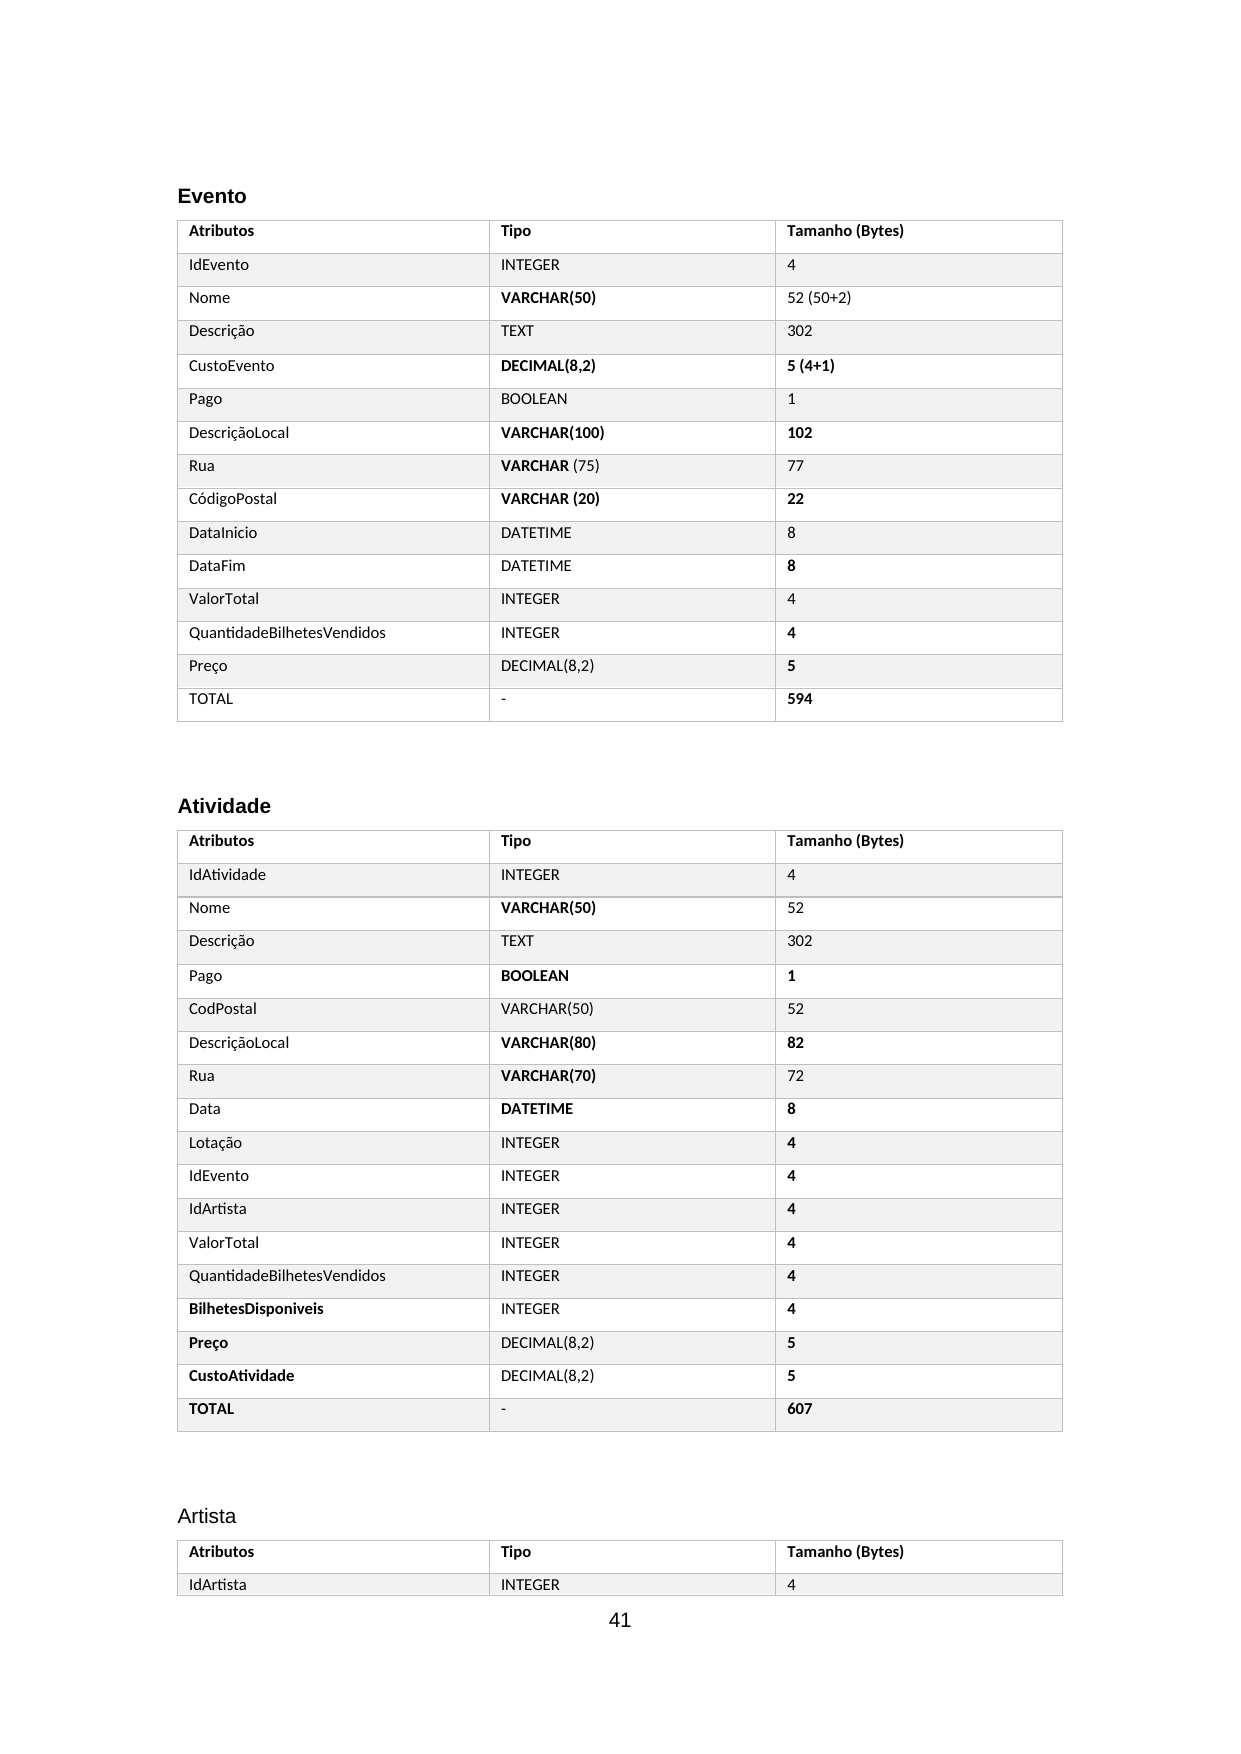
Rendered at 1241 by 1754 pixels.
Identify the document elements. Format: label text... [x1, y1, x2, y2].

table_cell 4 [776, 1265, 1062, 1298]
table_cell Rua [178, 1065, 489, 1098]
table_cell QuantidadeBilhetesVendidos [178, 622, 489, 654]
table_cell TOTAL [178, 1399, 489, 1431]
table_cell QuantidadeBilhetesVendidos [178, 1265, 489, 1298]
table_cell 52 [776, 999, 1062, 1031]
table_cell 607 [776, 1399, 1062, 1431]
table_cell VARCHAR(70) [490, 1065, 775, 1098]
table_cell 1 [776, 965, 1062, 998]
table_cell INTEGER [490, 589, 775, 621]
text Evento [177, 184, 1063, 208]
table_cell VARCHAR (75) [490, 455, 775, 487]
table_cell 1 [776, 389, 1062, 421]
table_cell VARCHAR (20) [490, 489, 775, 521]
table_cell BOOLEAN [490, 965, 775, 998]
table_cell DATETIME [490, 522, 775, 554]
table_cell BilhetesDisponiveis [178, 1299, 489, 1331]
table_cell DECIMAL(8,2) [490, 355, 775, 387]
table_cell 52 [776, 898, 1062, 930]
table_cell DescriçãoLocal [178, 422, 489, 454]
table_cell 5 [776, 655, 1062, 687]
table_cell CódigoPostal [178, 489, 489, 521]
table_cell VARCHAR(50) [490, 898, 775, 930]
table_cell 82 [776, 1032, 1062, 1064]
table_cell INTEGER [490, 1299, 775, 1331]
table_cell DATETIME [490, 1099, 775, 1131]
table_cell INTEGER [490, 1165, 775, 1198]
table_cell INTEGER [490, 1132, 775, 1164]
table_cell 4 [776, 622, 1062, 654]
table_cell TEXT [490, 321, 775, 354]
table_cell INTEGER [490, 864, 775, 896]
table_cell CodPostal [178, 999, 489, 1031]
table_header Atributos [178, 1541, 489, 1573]
table_cell 4 [776, 589, 1062, 621]
table_cell DATETIME [490, 555, 775, 587]
table_cell 72 [776, 1065, 1062, 1098]
table_cell Pago [178, 389, 489, 421]
table_cell TOTAL [178, 689, 489, 721]
table_cell INTEGER [490, 1199, 775, 1231]
table_cell ValorTotal [178, 1232, 489, 1264]
table_cell DataInicio [178, 522, 489, 554]
table_cell 4 [776, 1165, 1062, 1198]
text Artista [177, 1504, 1063, 1528]
table_cell Lotação [178, 1132, 489, 1164]
table_cell 52 (50+2) [776, 287, 1062, 319]
table_cell 4 [776, 1232, 1062, 1264]
table_cell IdArtista [178, 1199, 489, 1231]
table_cell 4 [776, 1574, 1062, 1594]
table_cell CustoAtividade [178, 1365, 489, 1398]
table_header Tipo [490, 831, 775, 863]
table_cell DataFim [178, 555, 489, 587]
table_cell 302 [776, 321, 1062, 354]
table_cell VARCHAR(80) [490, 1032, 775, 1064]
table_cell Data [178, 1099, 489, 1131]
table_cell DescriçãoLocal [178, 1032, 489, 1064]
table_cell 5 [776, 1365, 1062, 1398]
table_cell INTEGER [490, 622, 775, 654]
table_cell DECIMAL(8,2) [490, 1332, 775, 1364]
table_cell CustoEvento [178, 355, 489, 387]
table_header Tipo [490, 1541, 775, 1573]
table_cell Descrição [178, 321, 489, 354]
table_header Tamanho (Bytes) [776, 221, 1062, 253]
table_cell BOOLEAN [490, 389, 775, 421]
table_header Atributos [178, 221, 489, 253]
table_header Tamanho (Bytes) [776, 1541, 1062, 1573]
table_cell IdEvento [178, 254, 489, 286]
table_cell ValorTotal [178, 589, 489, 621]
table_cell 4 [776, 1199, 1062, 1231]
table_cell 5 [776, 1332, 1062, 1364]
text Atividade [177, 794, 1063, 818]
table_cell Pago [178, 965, 489, 998]
table_cell 8 [776, 522, 1062, 554]
table_cell DECIMAL(8,2) [490, 655, 775, 687]
table_cell 22 [776, 489, 1062, 521]
table_cell 594 [776, 689, 1062, 721]
table_cell Descrição [178, 931, 489, 964]
table_cell Nome [178, 898, 489, 930]
table_cell VARCHAR(100) [490, 422, 775, 454]
table_cell VARCHAR(50) [490, 287, 775, 319]
table_cell IdAtividade [178, 864, 489, 896]
table_cell 5 (4+1) [776, 355, 1062, 387]
table_cell TEXT [490, 931, 775, 964]
table_cell 8 [776, 555, 1062, 587]
table_cell VARCHAR(50) [490, 999, 775, 1031]
table_cell INTEGER [490, 1574, 775, 1594]
table_cell 102 [776, 422, 1062, 454]
table_cell Preço [178, 1332, 489, 1364]
table_header Atributos [178, 831, 489, 863]
table_cell IdArtista [178, 1574, 489, 1594]
table_cell IdEvento [178, 1165, 489, 1198]
table_cell 4 [776, 254, 1062, 286]
table_cell 4 [776, 1299, 1062, 1331]
table_cell 8 [776, 1099, 1062, 1131]
table_cell - [490, 1399, 775, 1431]
table_header Tamanho (Bytes) [776, 831, 1062, 863]
table_cell INTEGER [490, 1232, 775, 1264]
table_header Tipo [490, 221, 775, 253]
table_cell - [490, 689, 775, 721]
table_cell 77 [776, 455, 1062, 487]
table_cell 4 [776, 1132, 1062, 1164]
table_cell DECIMAL(8,2) [490, 1365, 775, 1398]
table_cell INTEGER [490, 1265, 775, 1298]
table_cell Nome [178, 287, 489, 319]
table_cell Rua [178, 455, 489, 487]
table_cell Preço [178, 655, 489, 687]
table_cell 302 [776, 931, 1062, 964]
table_cell 4 [776, 864, 1062, 896]
table_cell INTEGER [490, 254, 775, 286]
